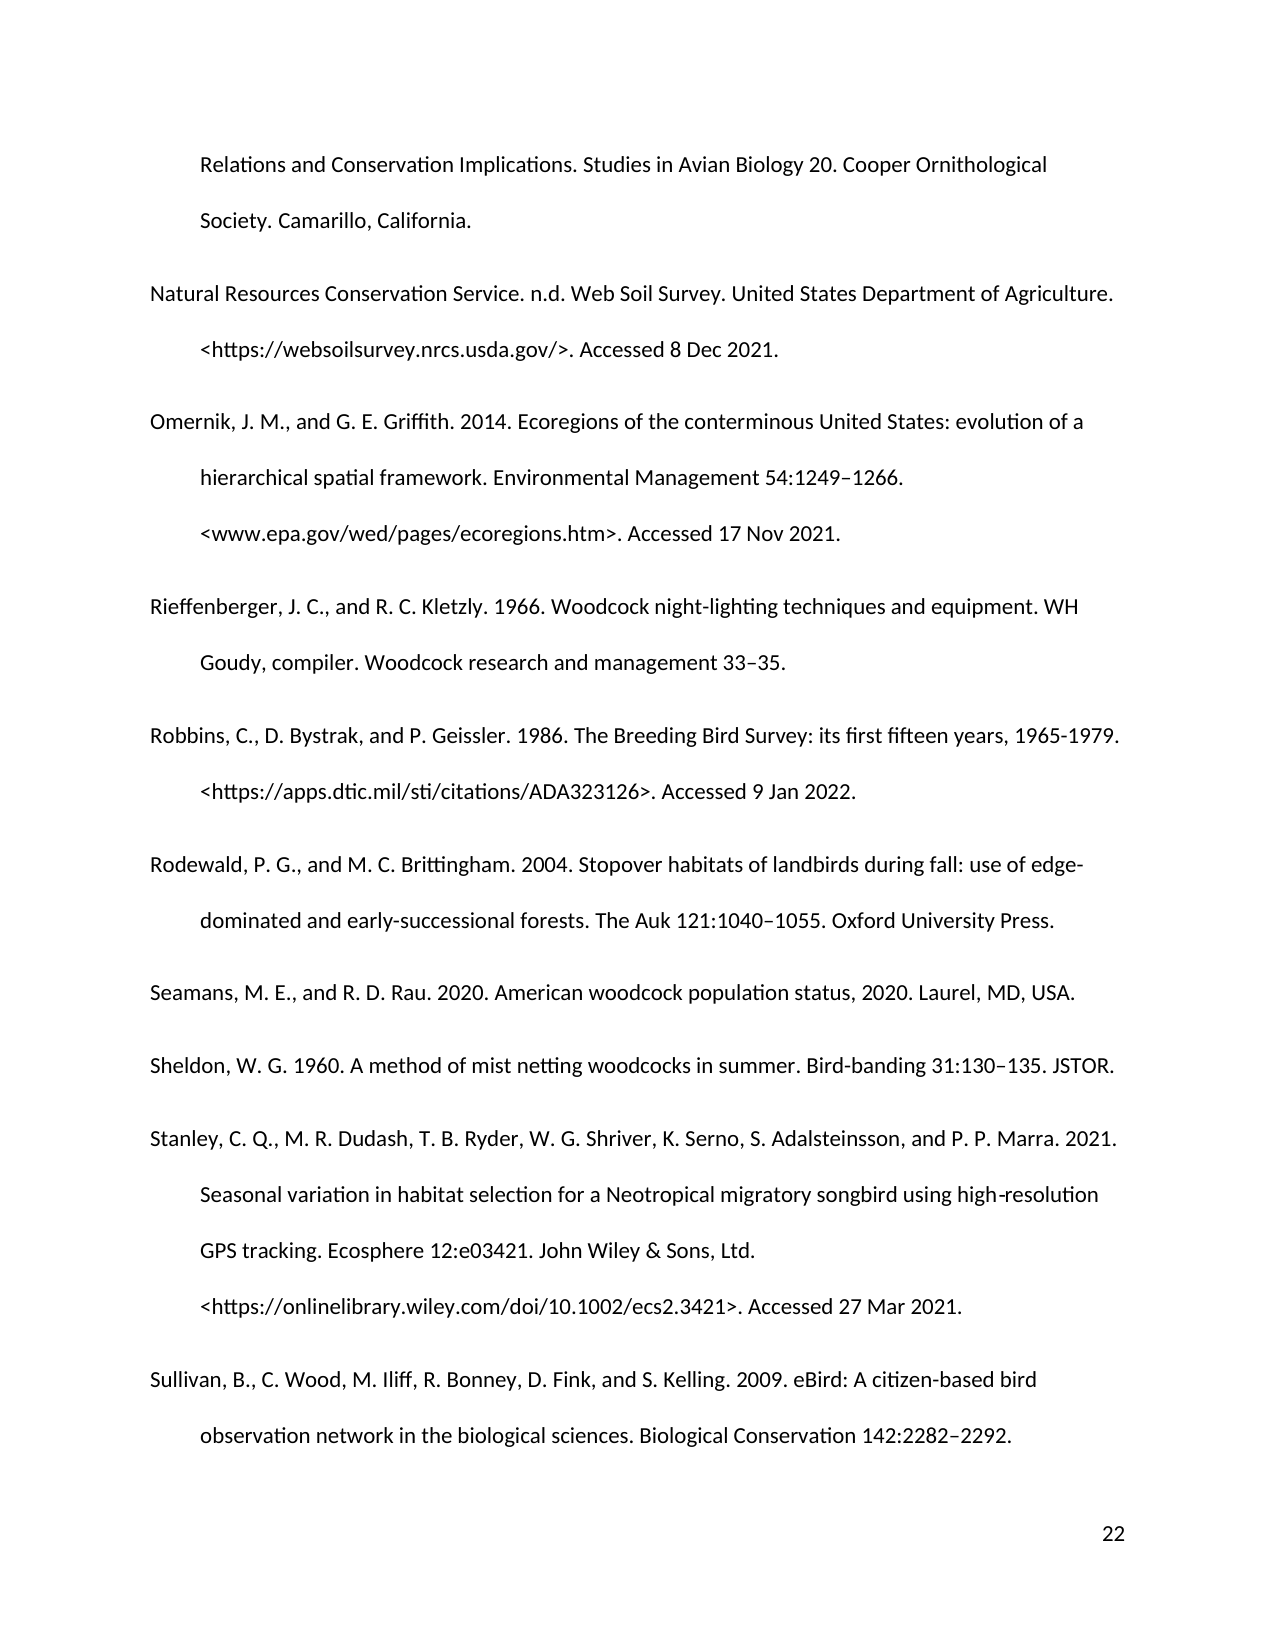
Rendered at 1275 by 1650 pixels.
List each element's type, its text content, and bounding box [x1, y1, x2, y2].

text Robbins, C., D. Bystrak, and P. Geissler. 1986. The Breeding Bird Survey: its first fifteen years, 1965-1979. <https://apps.dtic.mil/sti/citations/ADA323126>. Accessed 9 Jan 2022. [150, 721, 1125, 805]
text Sheldon, W. G. 1960. A method of mist netting woodcocks in summer. Bird-banding 31:130–135. JSTOR. [150, 1051, 1125, 1079]
text Rieffenberger, J. C., and R. C. Kletzly. 1966. Woodcock night-lighting techniques and equipment. WH Goudy, compiler. Woodcock research and management 33–35. [150, 592, 1125, 676]
text Stanley, C. Q., M. R. Dudash, T. B. Ryder, W. G. Shriver, K. Serno, S. Adalsteinsson, and P. P. Marra. 2021. Seasonal variation in habitat selection for a Neotropical migratory songbird using high‐resolution GPS tracking. Ecosphere 12:e03421. John Wiley & Sons, Ltd. <https://onlinelibrary.wiley.com/doi/10.1002/ecs2.3421>. Accessed 27 Mar 2021. [150, 1124, 1125, 1320]
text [150, 1365, 1125, 1449]
text Natural Resources Conservation Service. n.d. Web Soil Survey. United States Department of Agriculture. <https://websoilsurvey.nrcs.usda.gov/>. Accessed 8 Dec 2021. [150, 279, 1125, 363]
text Seamans, M. E., and R. D. Rau. 2020. American woodcock population status, 2020. Laurel, MD, USA. [150, 978, 1125, 1007]
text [150, 150, 1125, 234]
text Rodewald, P. G., and M. C. Brittingham. 2004. Stopover habitats of landbirds during fall: use of edge-dominated and early-successional forests. The Auk 121:1040–1055. Oxford University Press. [150, 850, 1125, 934]
text Omernik, J. M., and G. E. Griffith. 2014. Ecoregions of the conterminous United States: evolution of a hierarchical spatial framework. Environmental Management 54:1249–1266. <www.epa.gov/wed/pages/ecoregions.htm>. Accessed 17 Nov 2021. [150, 407, 1125, 548]
